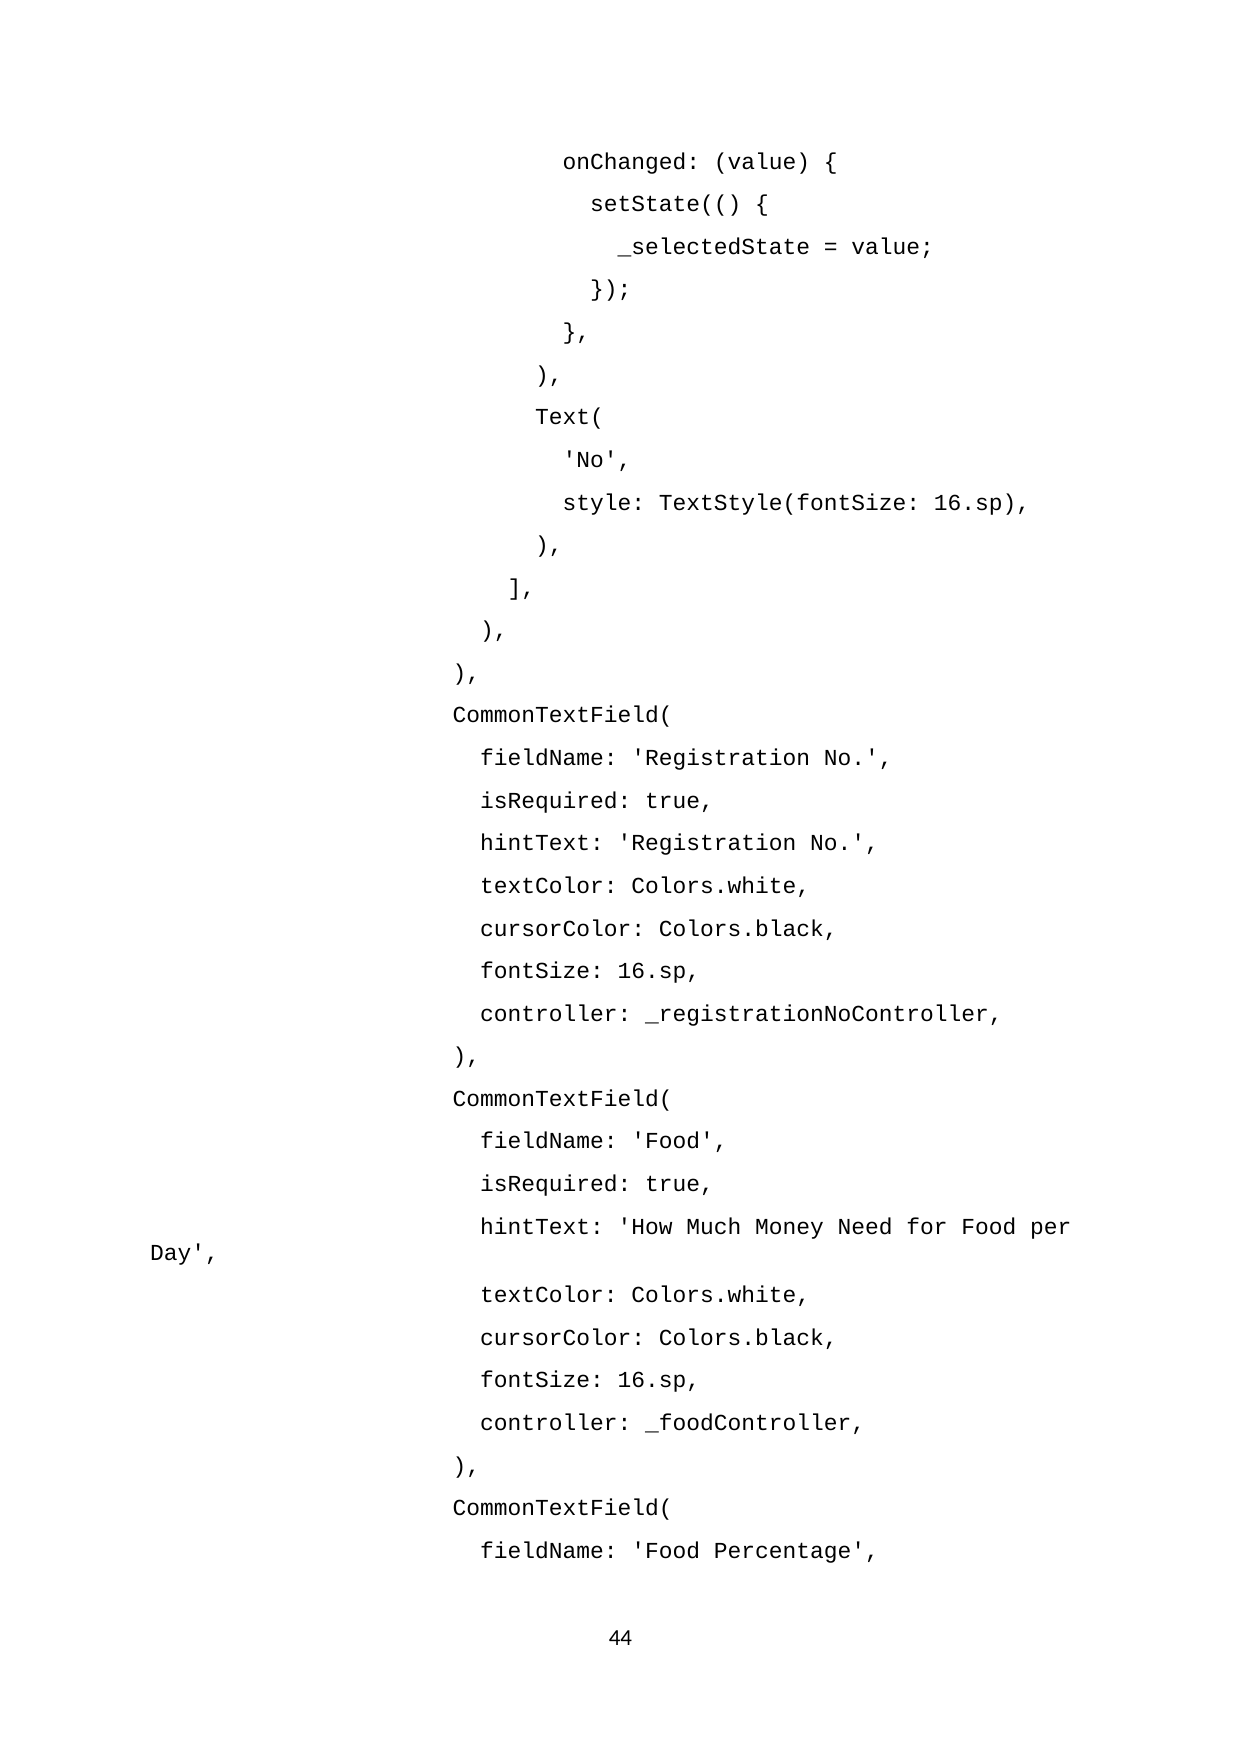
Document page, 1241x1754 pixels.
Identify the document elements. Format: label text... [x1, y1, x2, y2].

text }); [150, 278, 1090, 304]
text fieldName: 'Food', [150, 1130, 1090, 1156]
text textColor: Colors.white, [150, 1284, 1090, 1309]
text ), [150, 661, 1090, 687]
text }, [150, 320, 1090, 346]
text controller: _registrationNoController, [150, 1002, 1090, 1028]
text fieldName: 'Registration No.', [150, 746, 1090, 772]
text ), [150, 1045, 1090, 1071]
text ), [150, 1454, 1090, 1480]
text CommonTextField( [150, 1087, 1090, 1113]
text ], [150, 576, 1090, 602]
text fieldName: 'Food Percentage', [150, 1539, 1090, 1565]
text ), [150, 619, 1090, 644]
text isRequired: true, [150, 789, 1090, 815]
text controller: _foodController, [150, 1411, 1090, 1437]
text setState(() { [150, 193, 1090, 218]
text cursorColor: Colors.black, [150, 1326, 1090, 1352]
text hintText: 'How Much Money Need for Food per Day', [150, 1215, 1090, 1267]
text style: TextStyle(fontSize: 16.sp), [150, 491, 1090, 517]
text cursorColor: Colors.black, [150, 917, 1090, 943]
text _selectedState = value; [150, 235, 1090, 261]
text CommonTextField( [150, 1497, 1090, 1523]
text isRequired: true, [150, 1172, 1090, 1198]
text hintText: 'Registration No.', [150, 832, 1090, 858]
text fontSize: 16.sp, [150, 959, 1090, 985]
text onChanged: (value) { [150, 150, 1090, 176]
text textColor: Colors.white, [150, 874, 1090, 900]
text Text( [150, 406, 1090, 432]
text 'No', [150, 448, 1090, 474]
text ), [150, 363, 1090, 389]
text fontSize: 16.sp, [150, 1369, 1090, 1395]
text ), [150, 533, 1090, 559]
text CommonTextField( [150, 704, 1090, 730]
